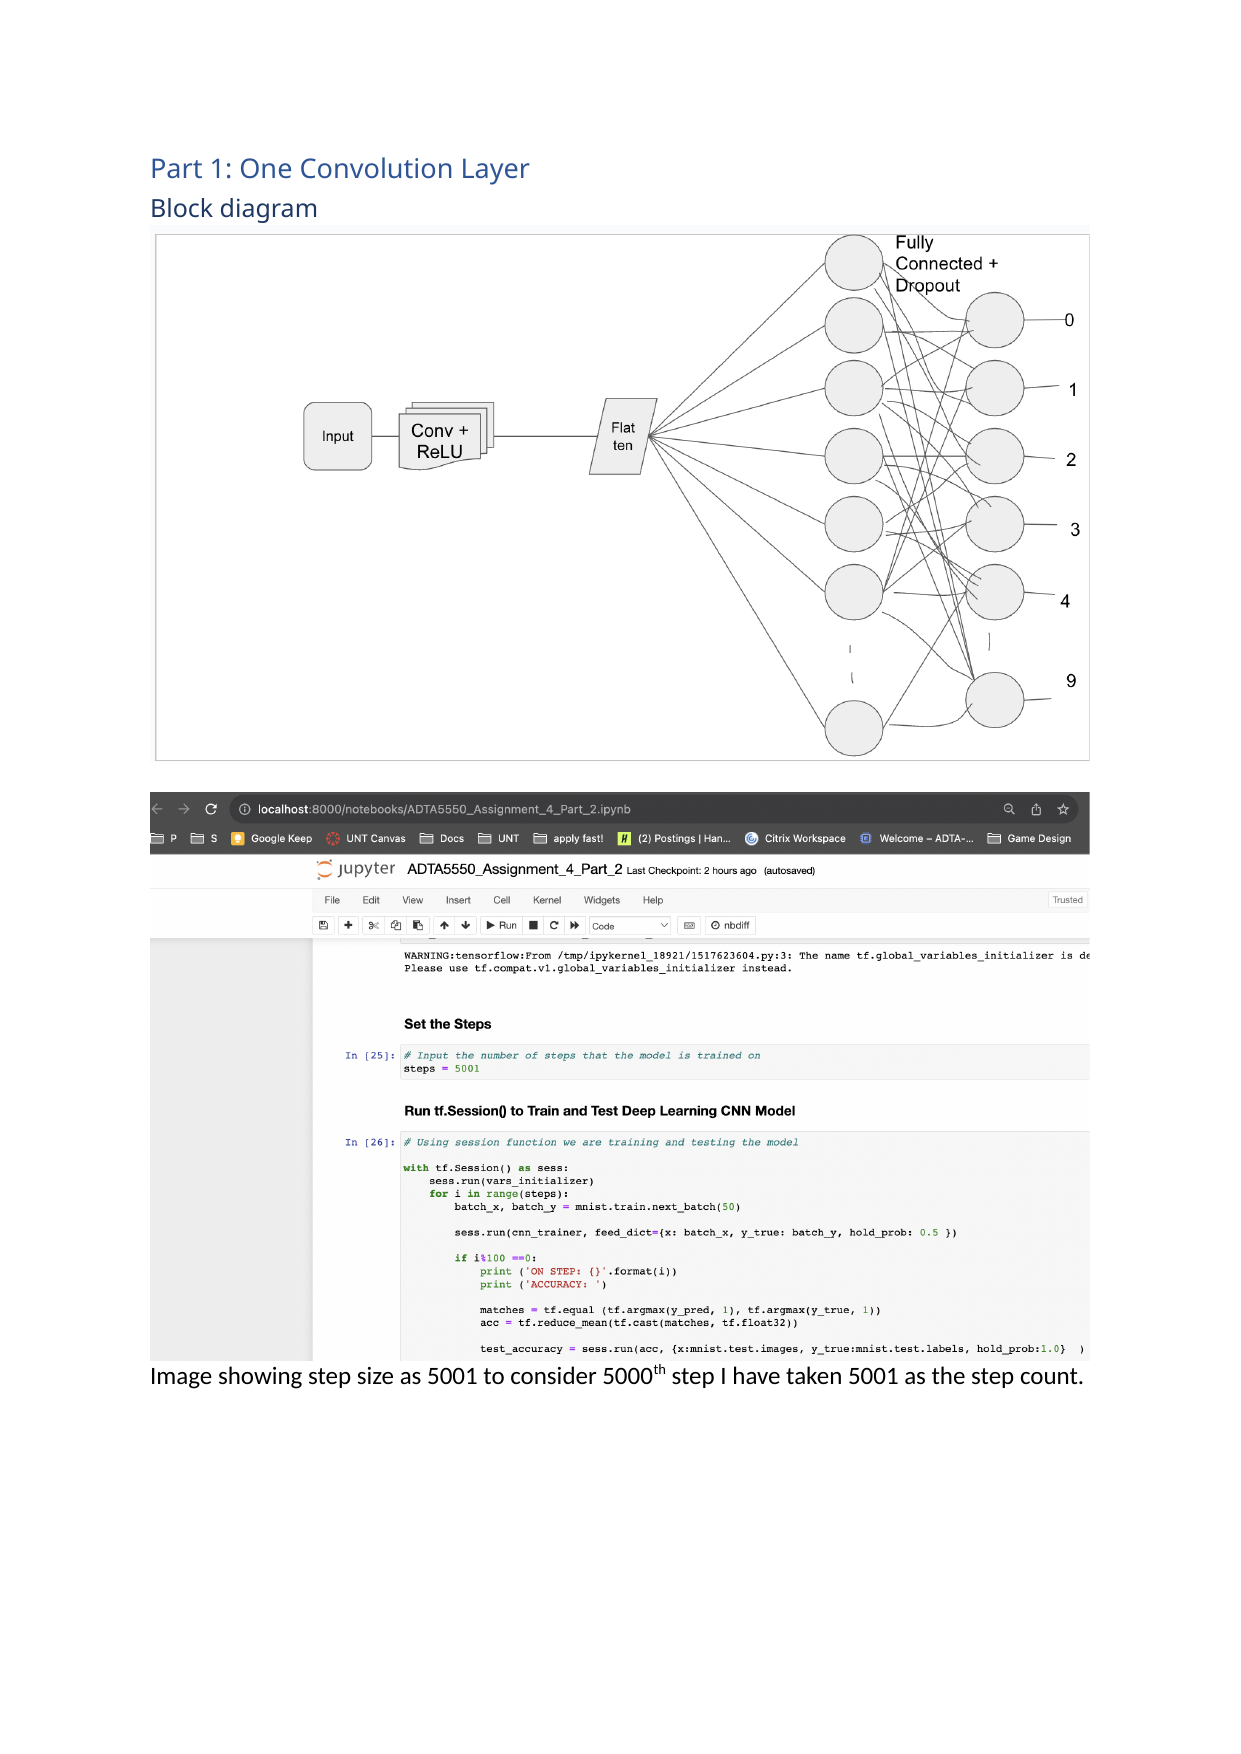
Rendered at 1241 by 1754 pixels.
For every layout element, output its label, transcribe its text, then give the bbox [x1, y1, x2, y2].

picture [150, 792, 1090, 1361]
subtitle Part 1: One Convolution Layer [150, 150, 1090, 187]
text Image showing step size as 5001 to consider 5000th step I have taken 5001 as the step count. [150, 1361, 1090, 1391]
subtitle Block diagram [150, 191, 1090, 225]
picture [150, 225, 1090, 762]
